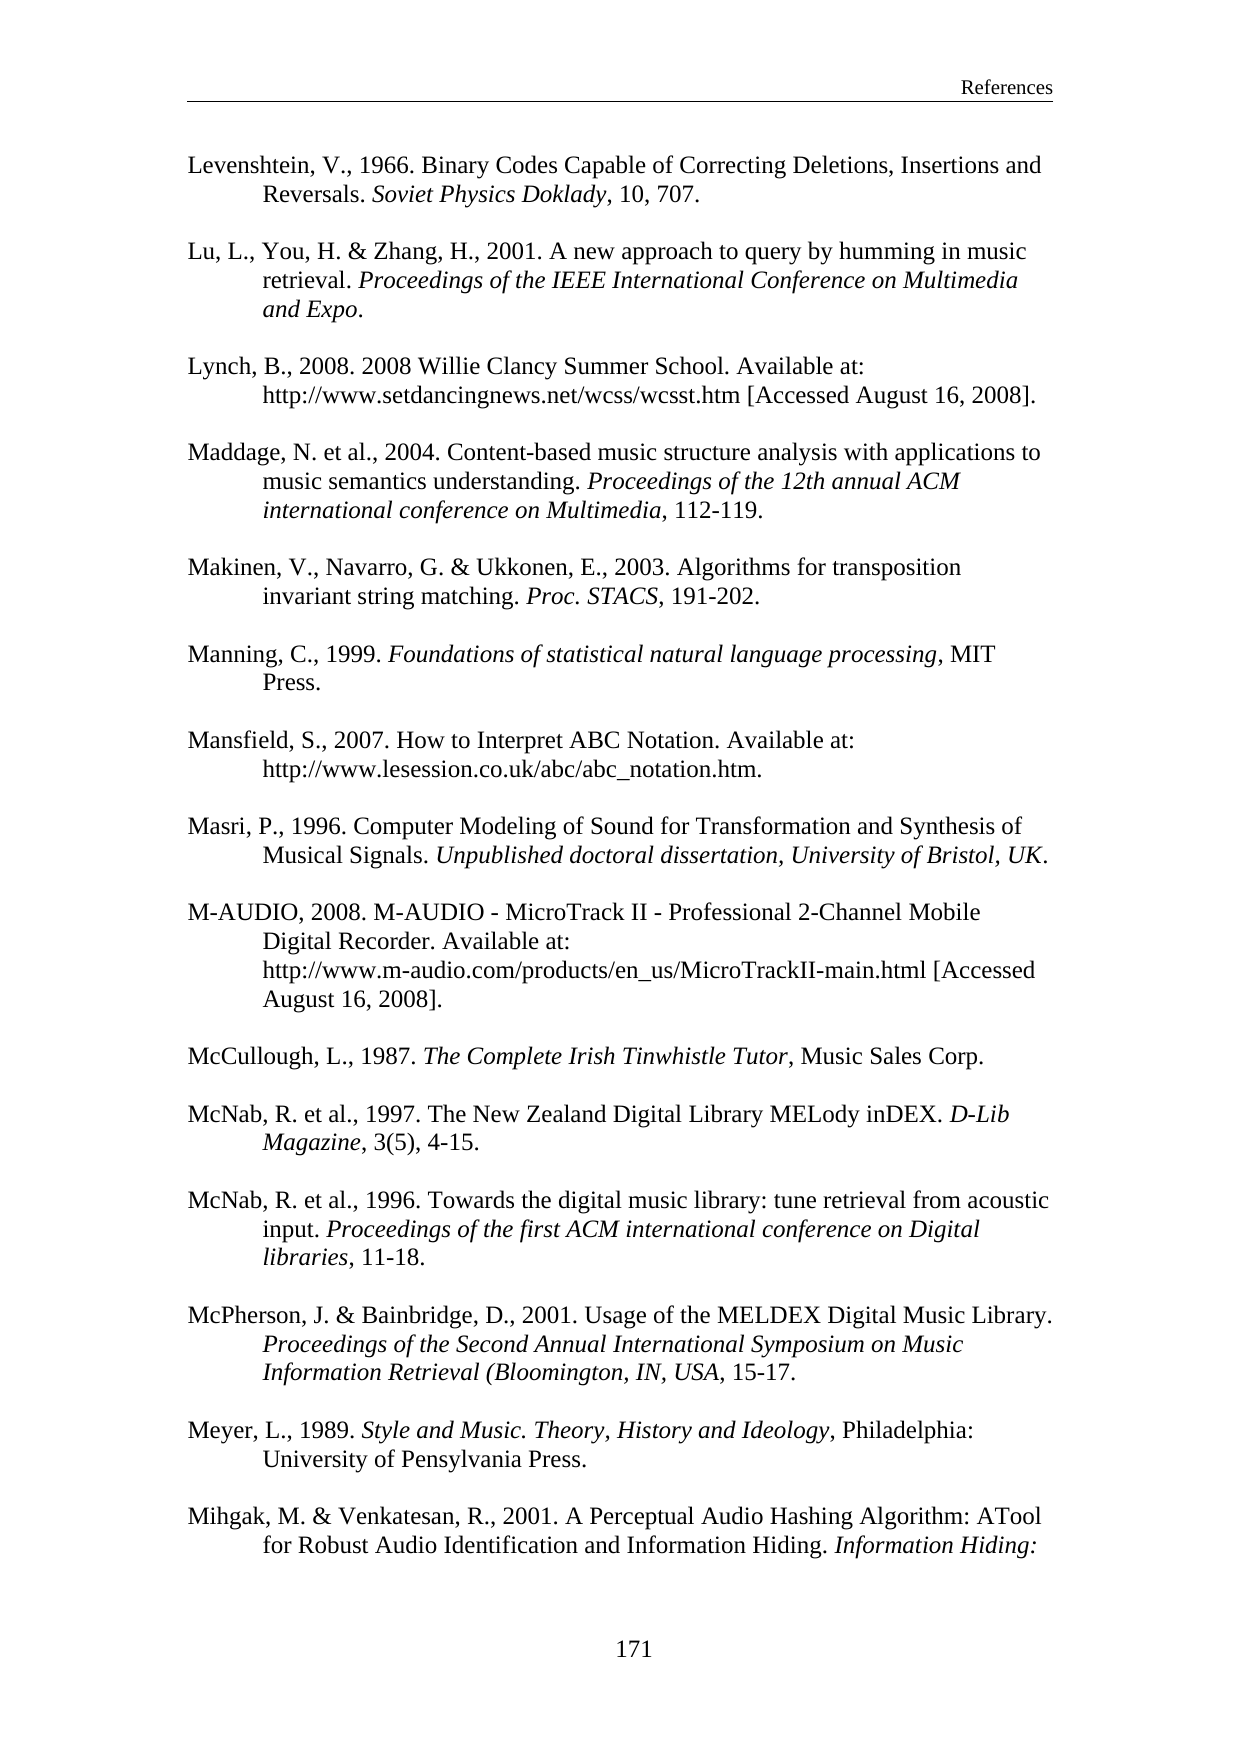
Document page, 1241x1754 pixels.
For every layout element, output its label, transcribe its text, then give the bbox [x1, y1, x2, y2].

text McNab, R. et al., 1997. The New Zealand Digital Library MELody inDEX. D-Lib Magazine, 3(5), 4-15. [187, 1099, 1053, 1156]
text Masri, P., 1996. Computer Modeling of Sound for Transformation and Synthesis of Musical Signals. Unpublished doctoral dissertation, University of Bristol, UK. [187, 811, 1053, 869]
text McNab, R. et al., 1996. Towards the digital music library: tune retrieval from acoustic input. Proceedings of the first ACM international conference on Digital libraries, 11-18. [187, 1185, 1053, 1271]
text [187, 1501, 1053, 1559]
text M-AUDIO, 2008. M-AUDIO - MicroTrack II - Professional 2-Channel Mobile Digital Recorder. Available at: http://www.m-audio.com/products/en_us/MicroTrackII-main.html [Accessed August 16, 2008]. [187, 897, 1053, 1012]
text McPherson, J. & Bainbridge, D., 2001. Usage of the MELDEX Digital Music Library. Proceedings of the Second Annual International Symposium on Music Information Retrieval (Bloomington, IN, USA, 15-17. [187, 1300, 1053, 1386]
text Mansfield, S., 2007. How to Interpret ABC Notation. Available at: http://www.lesession.co.uk/abc/abc_notation.htm. [187, 725, 1053, 782]
text Lu, L., You, H. & Zhang, H., 2001. A new approach to query by humming in music retrieval. Proceedings of the IEEE International Conference on Multimedia and Expo. [187, 236, 1053, 322]
text Makinen, V., Navarro, G. & Ukkonen, E., 2003. Algorithms for transposition invariant string matching. Proc. STACS, 191-202. [187, 552, 1053, 610]
text Manning, C., 1999. Foundations of statistical natural language processing, MIT Press. [187, 639, 1053, 696]
text Lynch, B., 2008. 2008 Willie Clancy Summer School. Available at: http://www.setdancingnews.net/wcss/wcsst.htm [Accessed August 16, 2008]. [187, 351, 1053, 409]
text Levenshtein, V., 1966. Binary Codes Capable of Correcting Deletions, Insertions and Reversals. Soviet Physics Doklady, 10, 707. [187, 150, 1053, 207]
text Maddage, N. et al., 2004. Content-based music structure analysis with applications to music semantics understanding. Proceedings of the 12th annual ACM international conference on Multimedia, 112-119. [187, 437, 1053, 524]
text McCullough, L., 1987. The Complete Irish Tinwhistle Tutor, Music Sales Corp. [187, 1041, 1053, 1070]
text Meyer, L., 1989. Style and Music. Theory, History and Ideology, Philadelphia: University of Pensylvania Press. [187, 1415, 1053, 1472]
